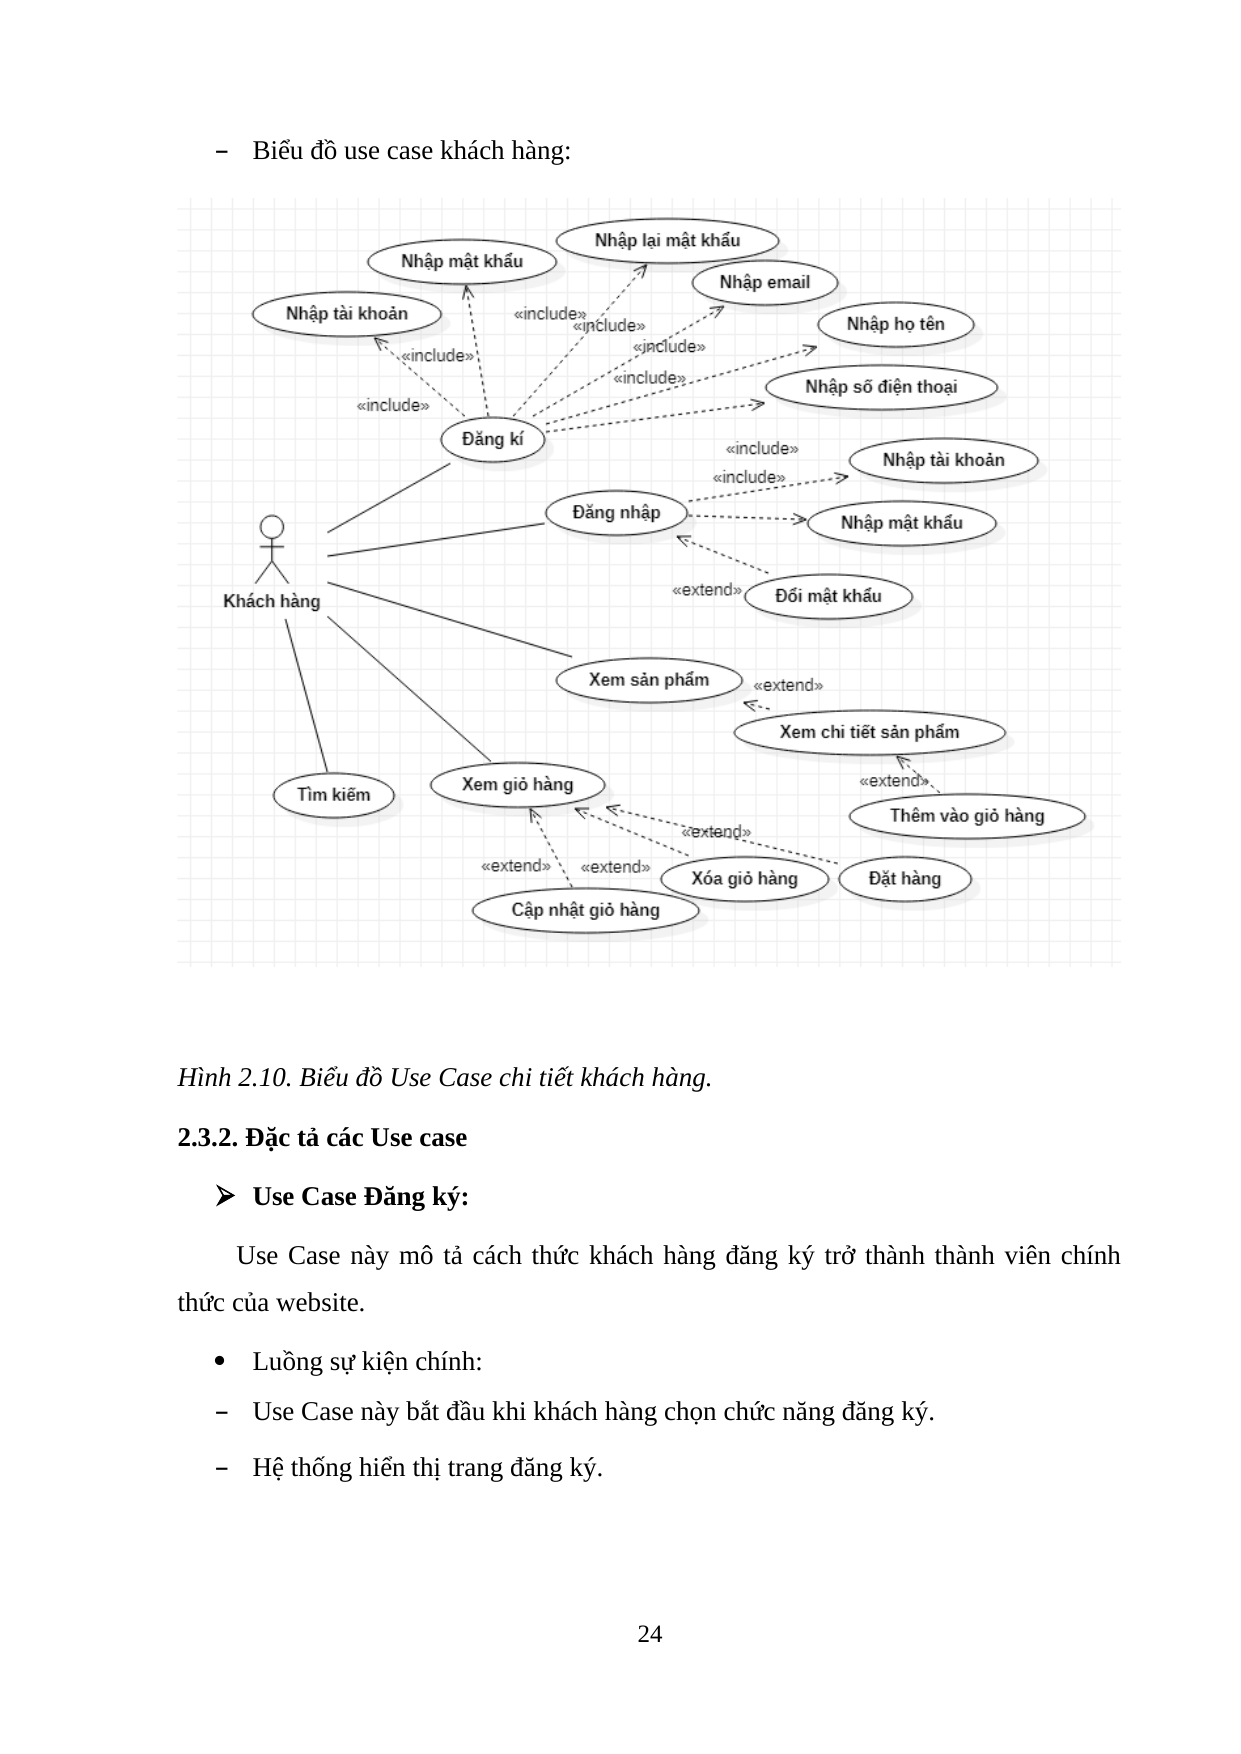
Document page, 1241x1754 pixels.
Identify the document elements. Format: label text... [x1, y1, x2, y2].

text Use Case này mô tả cách thức khách hàng đăng ký trở thành thành viên chính thức của website. [177, 1239, 1122, 1317]
subtitle Đặc tả các Use case [177, 1121, 1122, 1152]
list Biểu đồ use case khách hàng: [215, 131, 1122, 167]
picture [177, 198, 1122, 967]
list Use Case này bắt đầu khi khách hàng chọn chức năng đăng ký. [215, 1392, 1122, 1429]
list Use Case Đăng ký: [215, 1180, 1122, 1211]
list Hệ thống hiển thị trang đăng ký. [215, 1447, 1122, 1484]
list Luồng sự kiện chính: [215, 1345, 1122, 1376]
